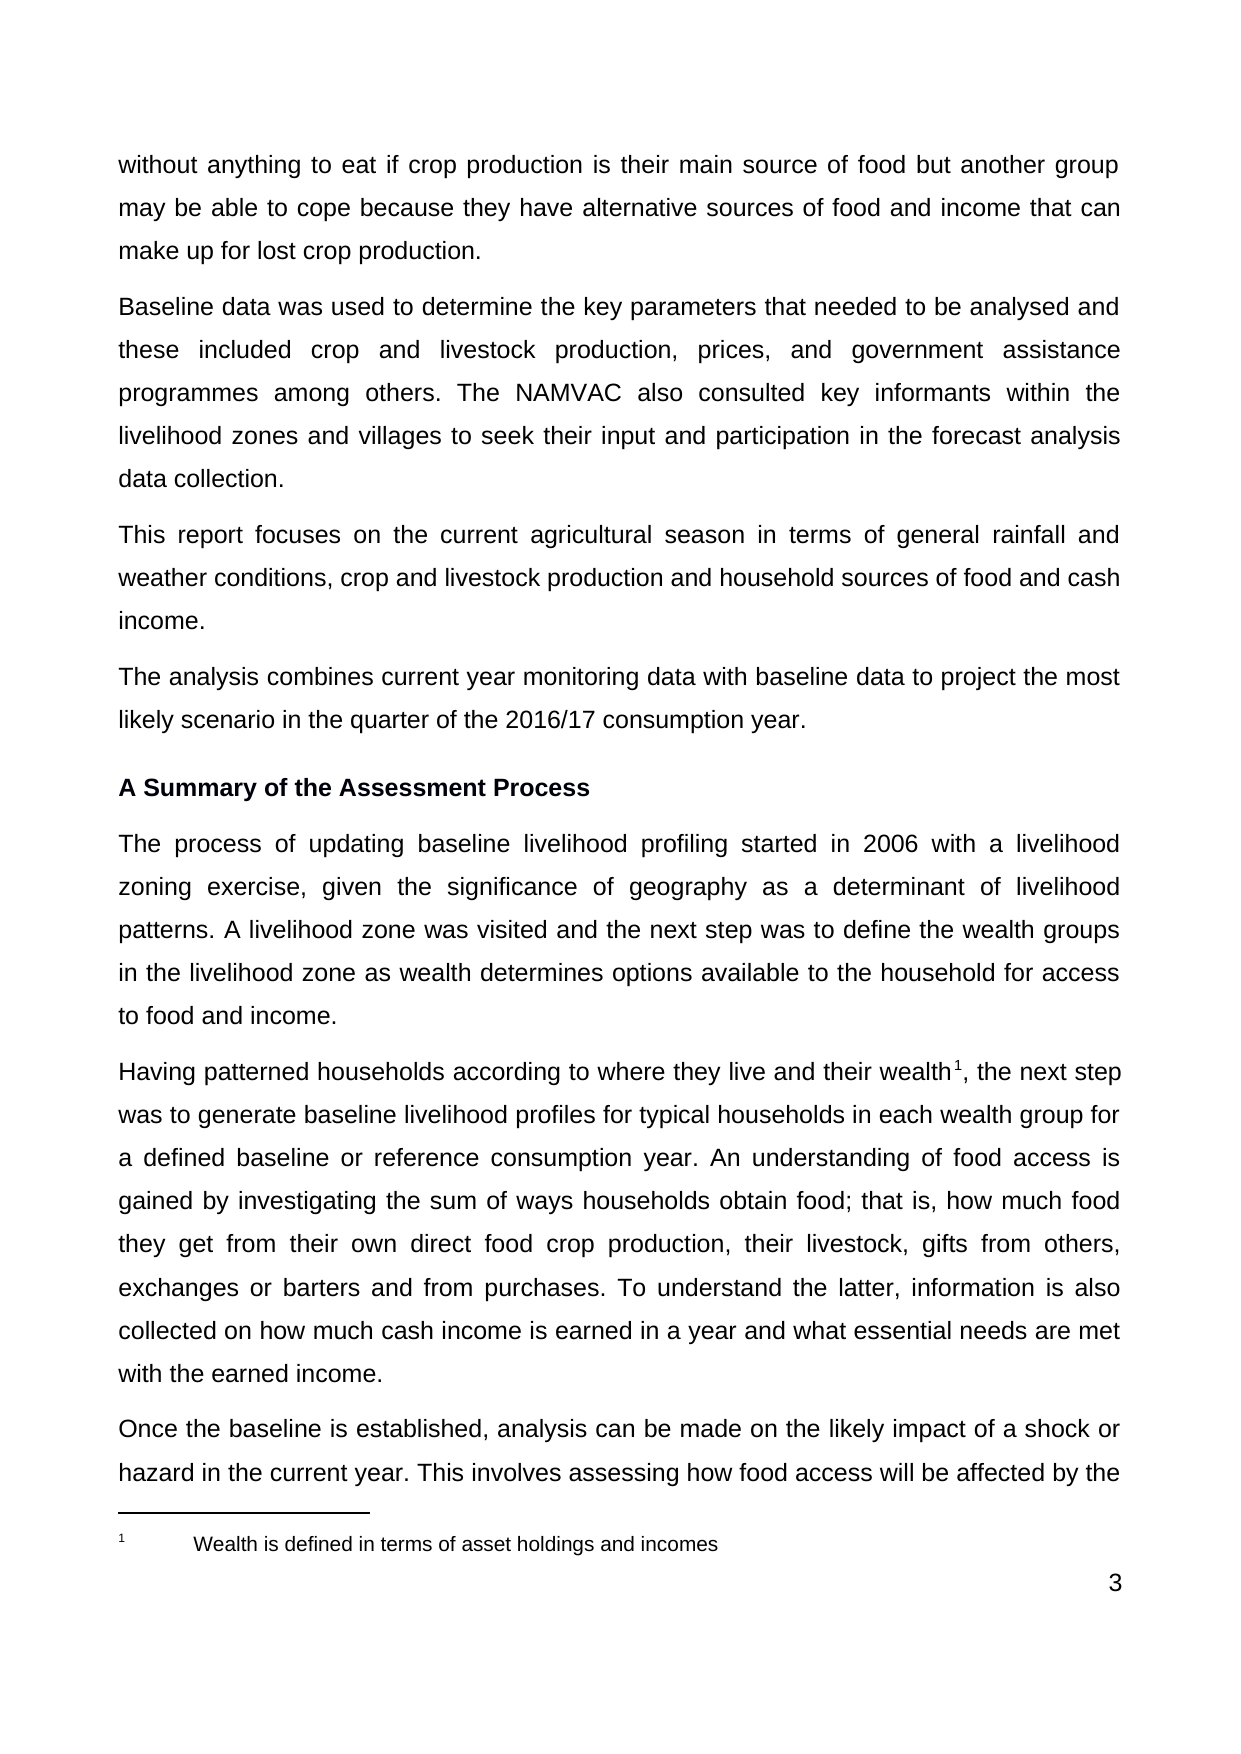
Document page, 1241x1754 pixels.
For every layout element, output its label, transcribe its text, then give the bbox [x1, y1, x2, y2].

text This report focuses on the current agricultural season in terms of general rainfall and weather conditions, crop and livestock production and household sources of food and cash income. [118, 520, 1122, 635]
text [118, 150, 1122, 265]
text The analysis combines current year monitoring data with baseline data to project the most likely scenario in the quarter of the 2016/17 consumption year. [118, 662, 1122, 734]
subtitle A Summary of the Assessment Process [118, 773, 1122, 802]
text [118, 1414, 1122, 1486]
text The process of updating baseline livelihood profiling started in 2006 with a livelihood zoning exercise, given the significance of geography as a determinant of livelihood patterns. A livelihood zone was visited and the next step was to define the wealth groups in the livelihood zone as wealth determines options available to the household for access to food and income. [118, 829, 1122, 1030]
text Having patterned households according to where they live and their wealth, the next step was to generate baseline livelihood profiles for typical households in each wealth group for a defined baseline or reference consumption year. An understanding of food access is gained by investigating the sum of ways households obtain food; that is, how much food they get from their own direct food crop production, their livestock, gifts from others, exchanges or barters and from purchases. To understand the latter, information is also collected on how much cash income is earned in a year and what essential needs are met with the earned income. [118, 1057, 1122, 1387]
text Baseline data was used to determine the key parameters that needed to be analysed and these included crop and livestock production, prices, and government assistance programmes among others. The NAMVAC also consulted key informants within the livelihood zones and villages to seek their input and participation in the forecast analysis data collection. [118, 292, 1122, 493]
